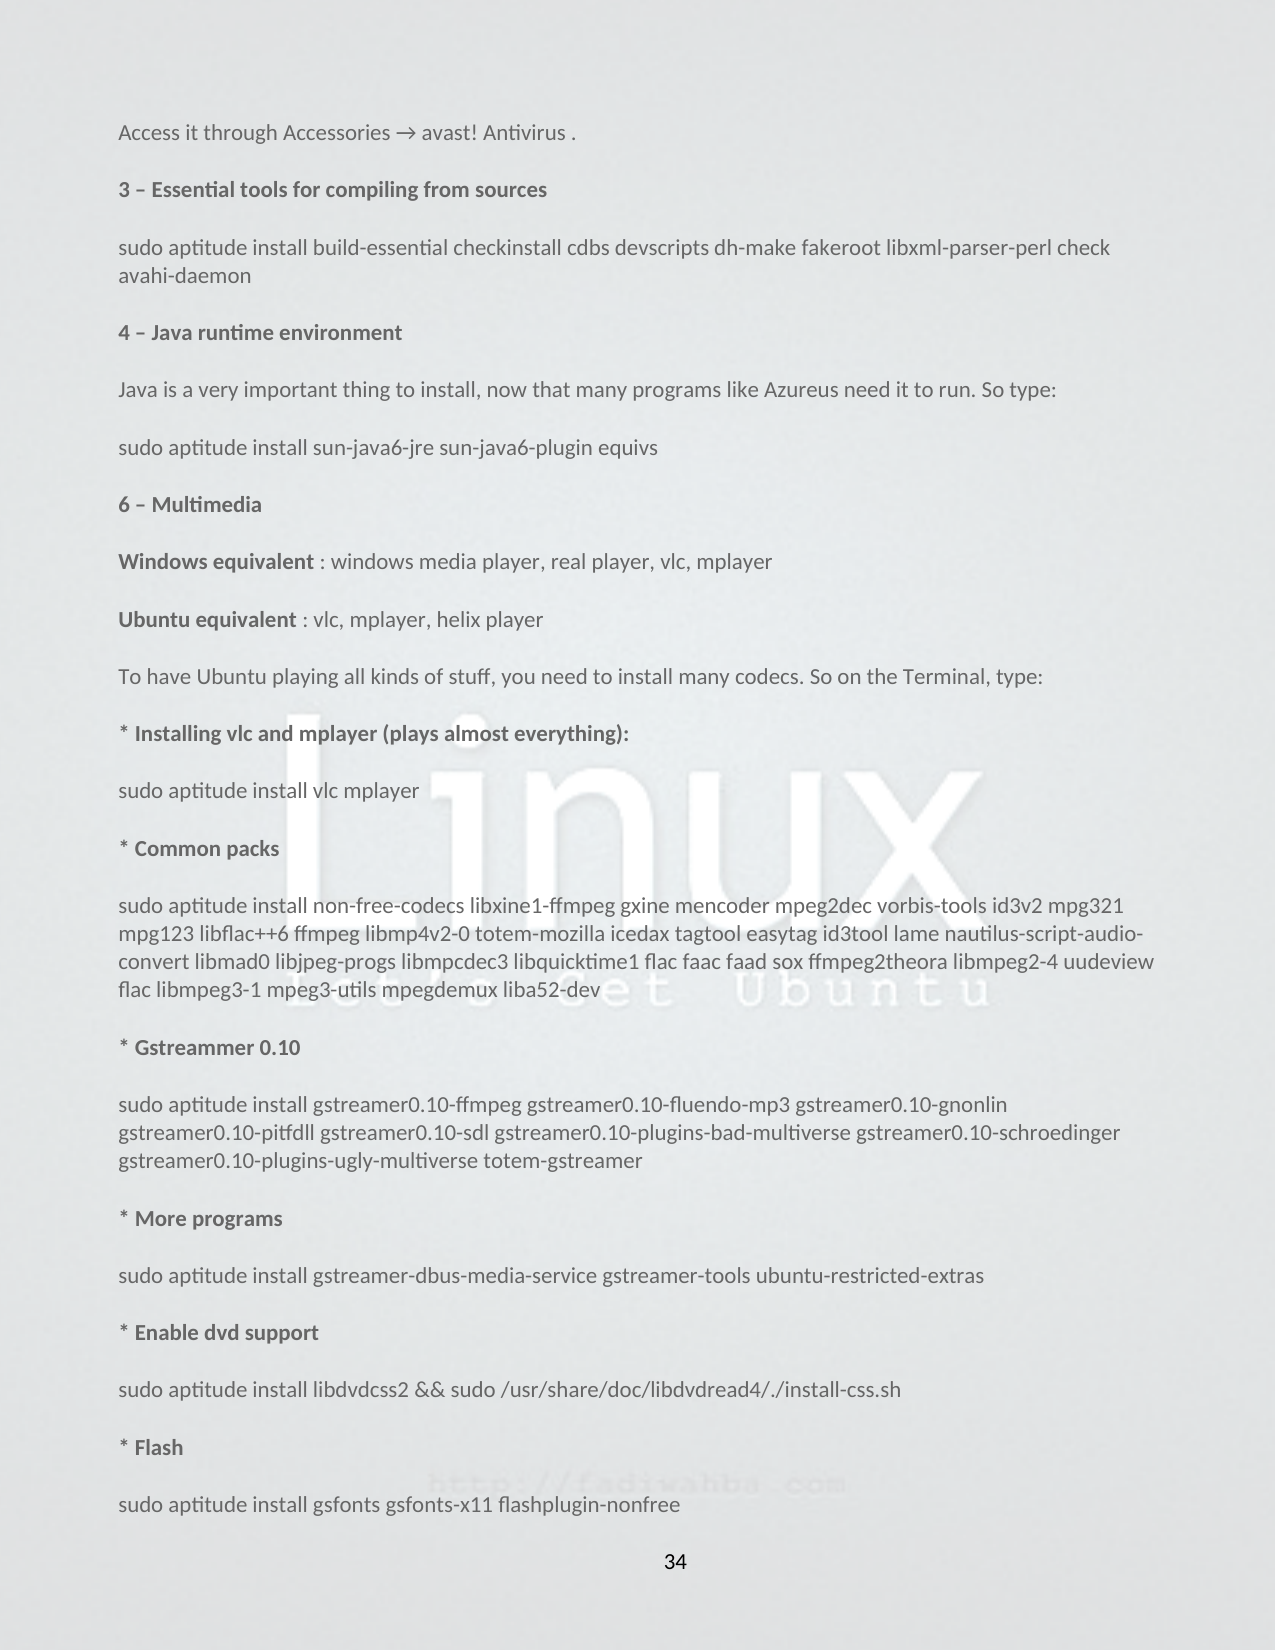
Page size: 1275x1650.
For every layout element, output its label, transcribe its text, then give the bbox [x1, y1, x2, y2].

text * Enable dvd support [118, 1318, 1157, 1346]
text 3 – Essential tools for compiling from sources [118, 175, 1157, 203]
text sudo aptitude install gstreamer0.10-ffmpeg gstreamer0.10-fluendo-mp3 gstreamer0.10-gnonlin gstreamer0.10-pitfdll gstreamer0.10-sdl gstreamer0.10-plugins-bad-multiverse gstreamer0.10-schroedinger gstreamer0.10-plugins-ugly-multiverse totem-gstreamer [118, 1090, 1157, 1174]
text sudo aptitude install sun-java6-jre sun-java6-plugin equivs [118, 433, 1157, 461]
text Ubuntu equivalent : vlc, mplayer, helix player [118, 604, 1157, 633]
text * Gstreammer 0.10 [118, 1033, 1157, 1061]
text Java is a very important thing to install, now that many programs like Azureus need it to run. So type: [118, 375, 1157, 403]
text Windows equivalent : windows media player, real player, vlc, mplayer [118, 547, 1157, 575]
text * Common packs [118, 834, 1157, 862]
text To have Ubuntu playing all kinds of stuff, you need to install many codecs. So on the Terminal, type: [118, 662, 1157, 690]
text sudo aptitude install build-essential checkinstall cdbs devscripts dh-make fakeroot libxml-parser-perl check avahi-daemon [118, 233, 1157, 289]
text * More programs [118, 1203, 1157, 1232]
text sudo aptitude install gstreamer-dbus-media-service gstreamer-tools ubuntu-restricted-extras [118, 1261, 1157, 1289]
text sudo aptitude install vlc mplayer [118, 776, 1157, 804]
text Access it through Accessories → avast! Antivirus . [118, 118, 1157, 146]
text * Flash [118, 1433, 1157, 1461]
text sudo aptitude install libdvdcss2 && sudo /usr/share/doc/libdvdread4/./install-css.sh [118, 1375, 1157, 1403]
text sudo aptitude install non-free-codecs libxine1-ffmpeg gxine mencoder mpeg2dec vorbis-tools id3v2 mpg321 mpg123 libflac++6 ffmpeg libmp4v2-0 totem-mozilla icedax tagtool easytag id3tool lame nautilus-script-audio-convert libmad0 libjpeg-progs libmpcdec3 libquicktime1 flac faac faad sox ffmpeg2theora libmpeg2-4 uudeview flac libmpeg3-1 mpeg3-utils mpegdemux liba52-dev [118, 891, 1157, 1003]
text 6 – Multimedia [118, 490, 1157, 518]
text * Installing vlc and mplayer (plays almost everything): [118, 719, 1157, 747]
text sudo aptitude install gsfonts gsfonts-x11 flashplugin-nonfree [118, 1490, 1157, 1518]
text 4 – Java runtime environment [118, 318, 1157, 346]
